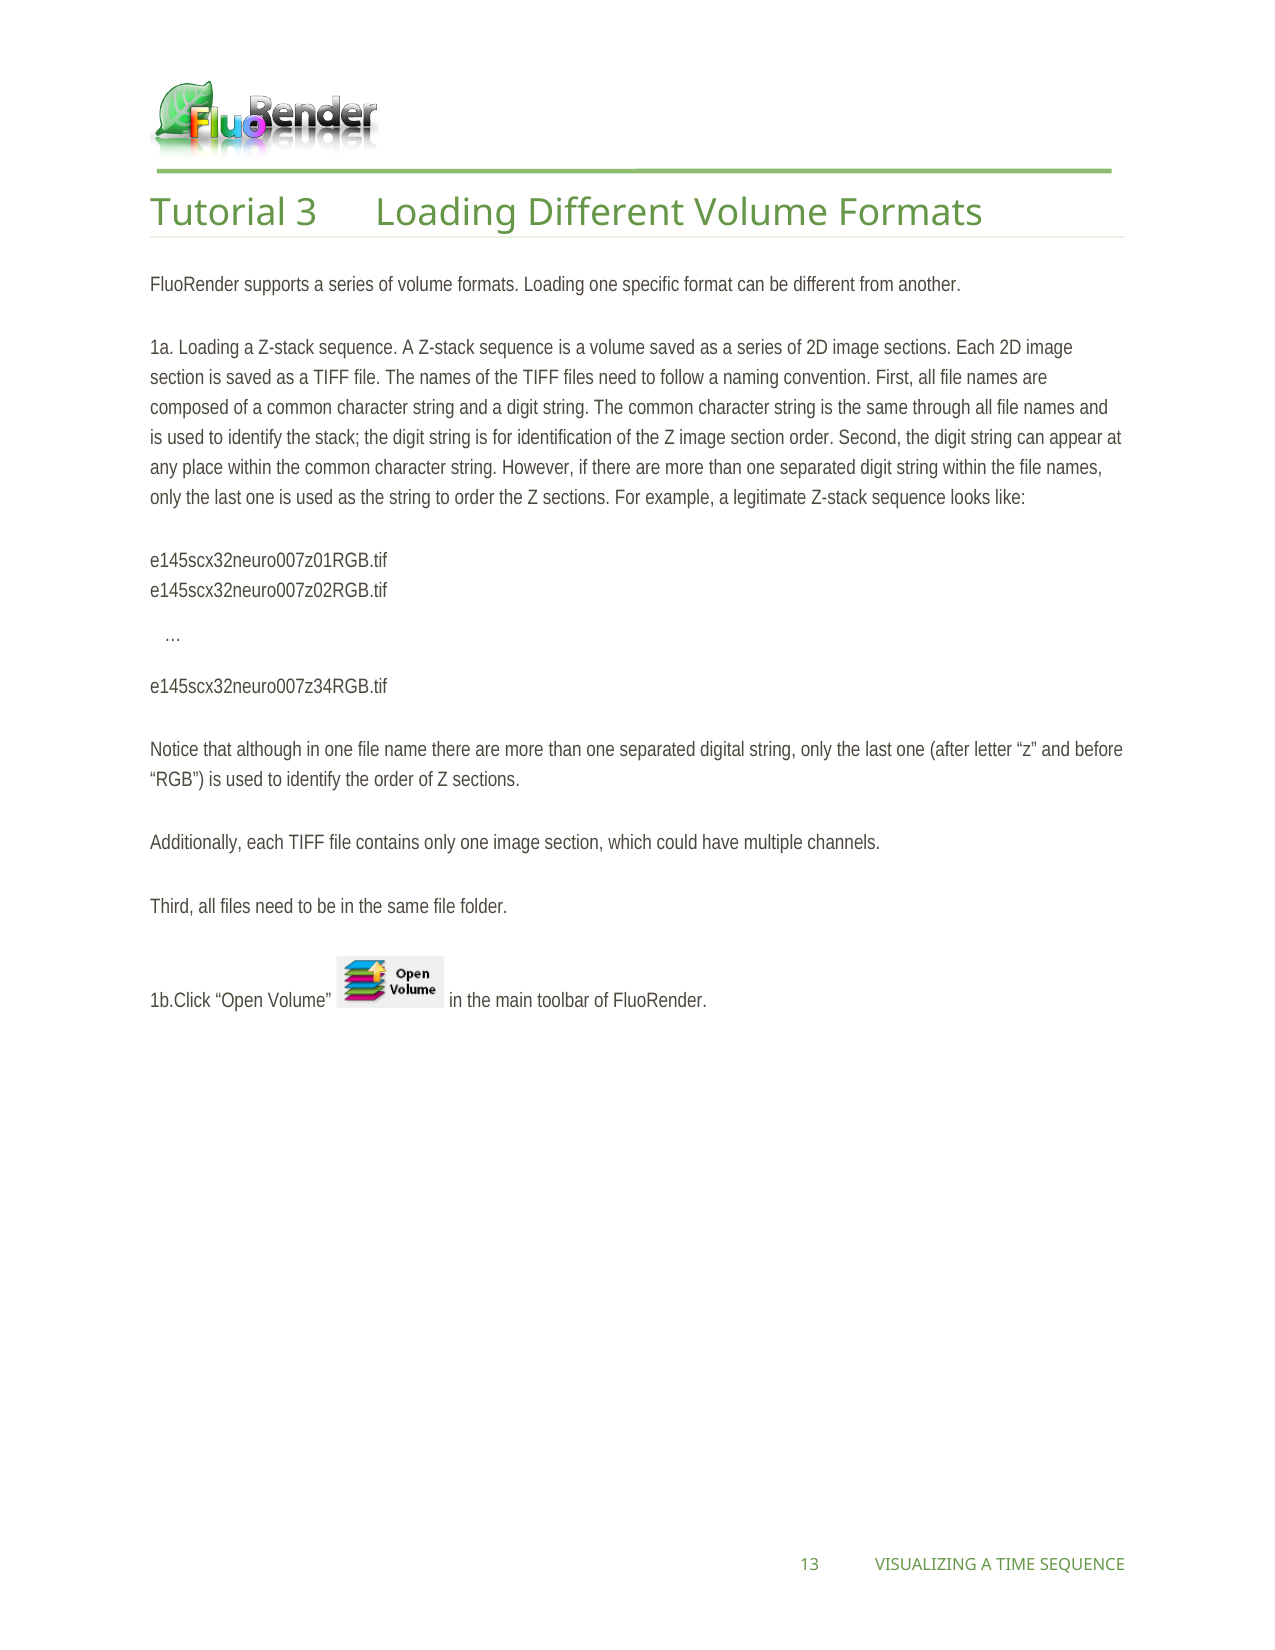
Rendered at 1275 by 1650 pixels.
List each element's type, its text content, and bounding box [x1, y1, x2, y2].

subtitle Loading Different Volume Formats [150, 185, 1125, 236]
text 1b.Click “Open Volume” in the main toolbar of FluoRender. [150, 957, 1125, 1012]
text Additionally, each TIFF file contains only one image section, which could have multiple channels. [150, 830, 1125, 854]
text Third, all files need to be in the same file folder. [150, 893, 1125, 917]
text FluoRender supports a series of volume formats. Loading one specific format can be different from another. [150, 272, 1125, 296]
text e145scx32neuro007z01RGB.tif [150, 548, 1125, 572]
picture [336, 956, 445, 1008]
picture [150, 75, 379, 162]
text 1a. Loading a Z-stack sequence. A Z-stack sequence is a volume saved as a series of 2D image sections. Each 2D image section is saved as a TIFF file. The names of the TIFF files need to follow a naming convention. First, all file names are composed of a common character string and a digit string. The common character string is the same through all file names and is used to identify the stack; the digit string is for identification of the Z image section order. Second, the digit string can appear at any place within the common character string. However, if there are more than one separated digit string within the file names, only the last one is used as the string to order the Z sections. For example, a legitimate Z-stack sequence looks like: [150, 335, 1125, 509]
text e145scx32neuro007z34RGB.tif [150, 608, 1125, 698]
text Notice that although in one file name there are more than one separated digital string, only the last one (after letter “z” and before “RGB”) is used to identify the order of Z sections. [150, 737, 1125, 791]
text e145scx32neuro007z02RGB.tif [150, 578, 1125, 602]
